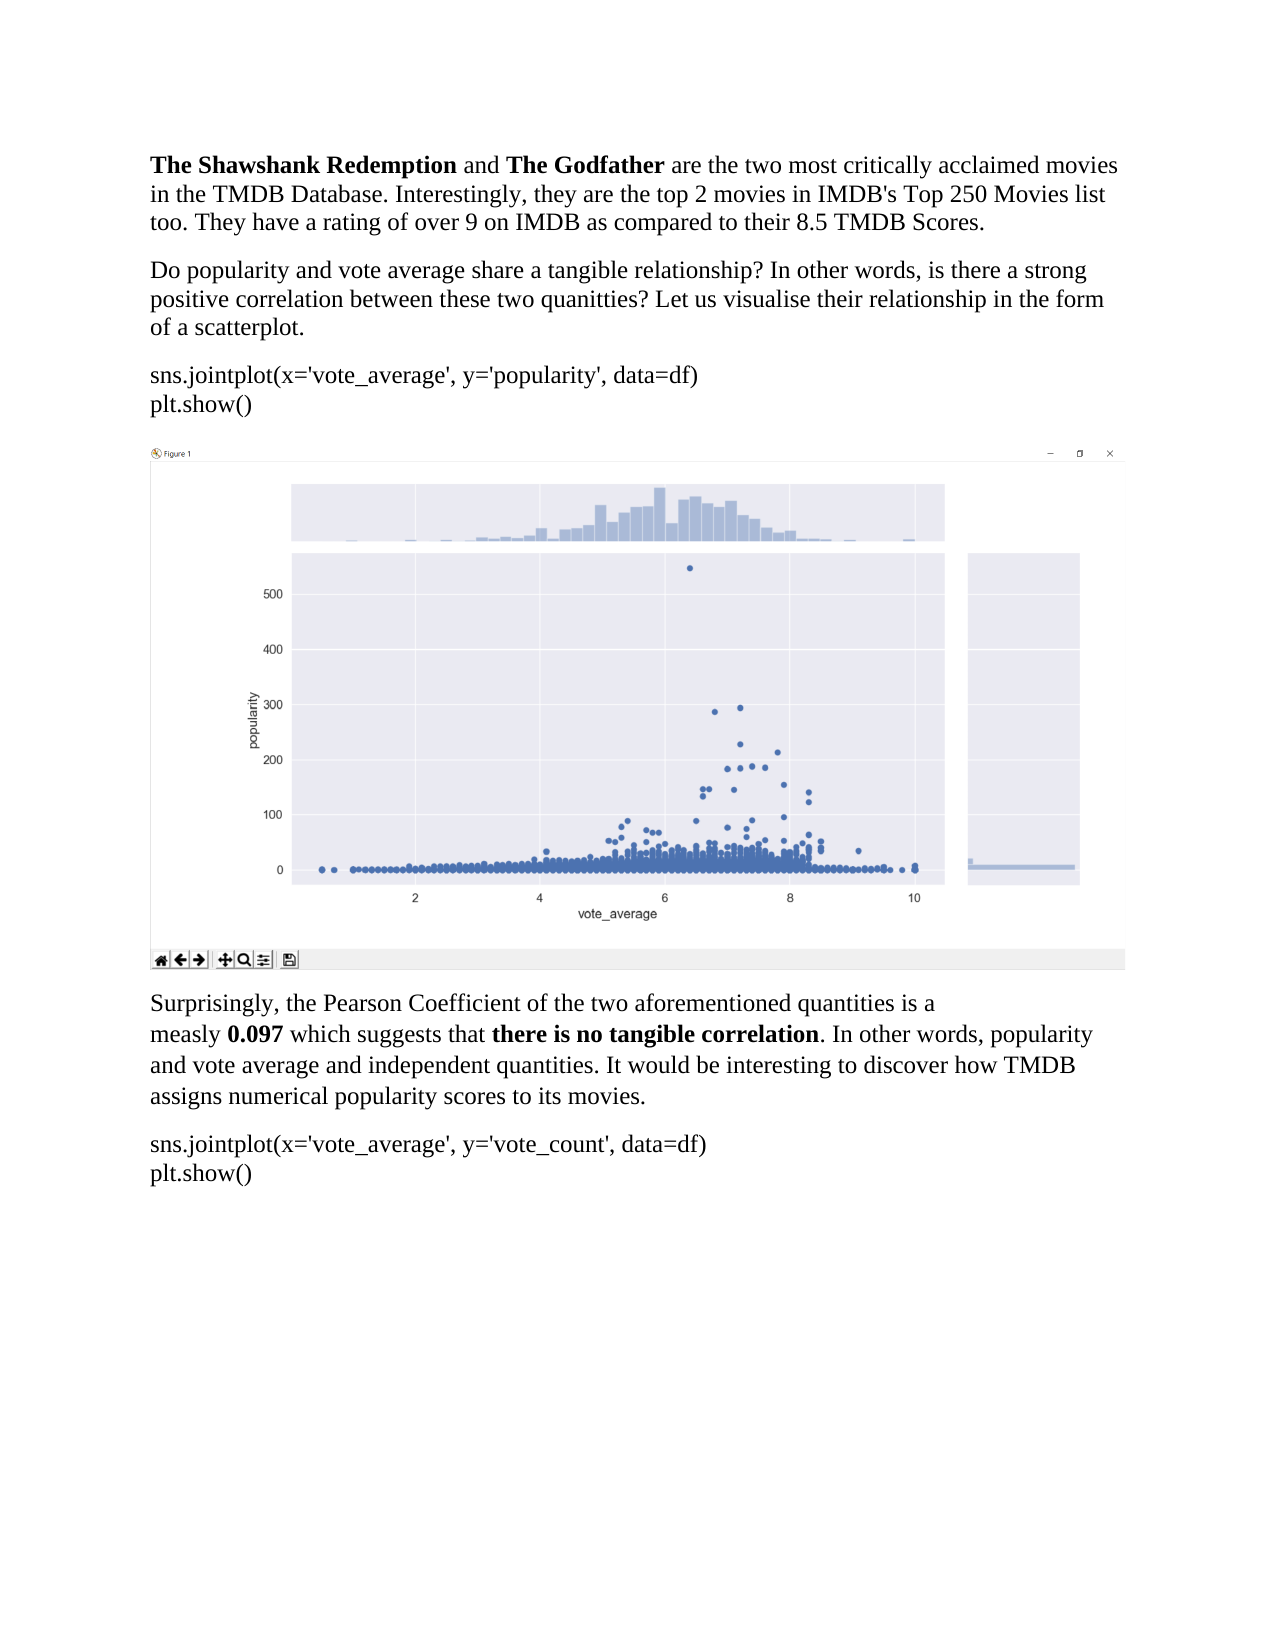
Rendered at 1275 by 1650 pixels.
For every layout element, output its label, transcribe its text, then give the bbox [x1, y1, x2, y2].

text Surprisingly, the Pearson Coefficient of the two aforementioned quantities is a measly 0.097 which suggests that there is no tangible correlation. In other words, popularity and vote average and independent quantities. It would be interesting to discover how TMDB assigns numerical popularity scores to its movies. [150, 988, 1125, 1110]
text sns.jointplot(x='vote_average', y='popularity', data=df) [150, 360, 1125, 389]
text sns.jointplot(x='vote_average', y='vote_count', data=df) [150, 1129, 1125, 1158]
text plt.show() [150, 1158, 1125, 1186]
picture [150, 446, 1125, 970]
text plt.show() [150, 389, 1125, 417]
text The Shawshank Redemption and The Godfather are the two most critically acclaimed movies in the TMDB Database. Interestingly, they are the top 2 movies in IMDB's Top 250 Movies list too. They have a rating of over 9 on IMDB as compared to their 8.5 TMDB Scores. [150, 150, 1125, 236]
text Do popularity and vote average share a tangible relationship? In other words, is there a strong positive correlation between these two quanitties? Let us visualise their relationship in the form of a scatterplot. [150, 255, 1125, 341]
